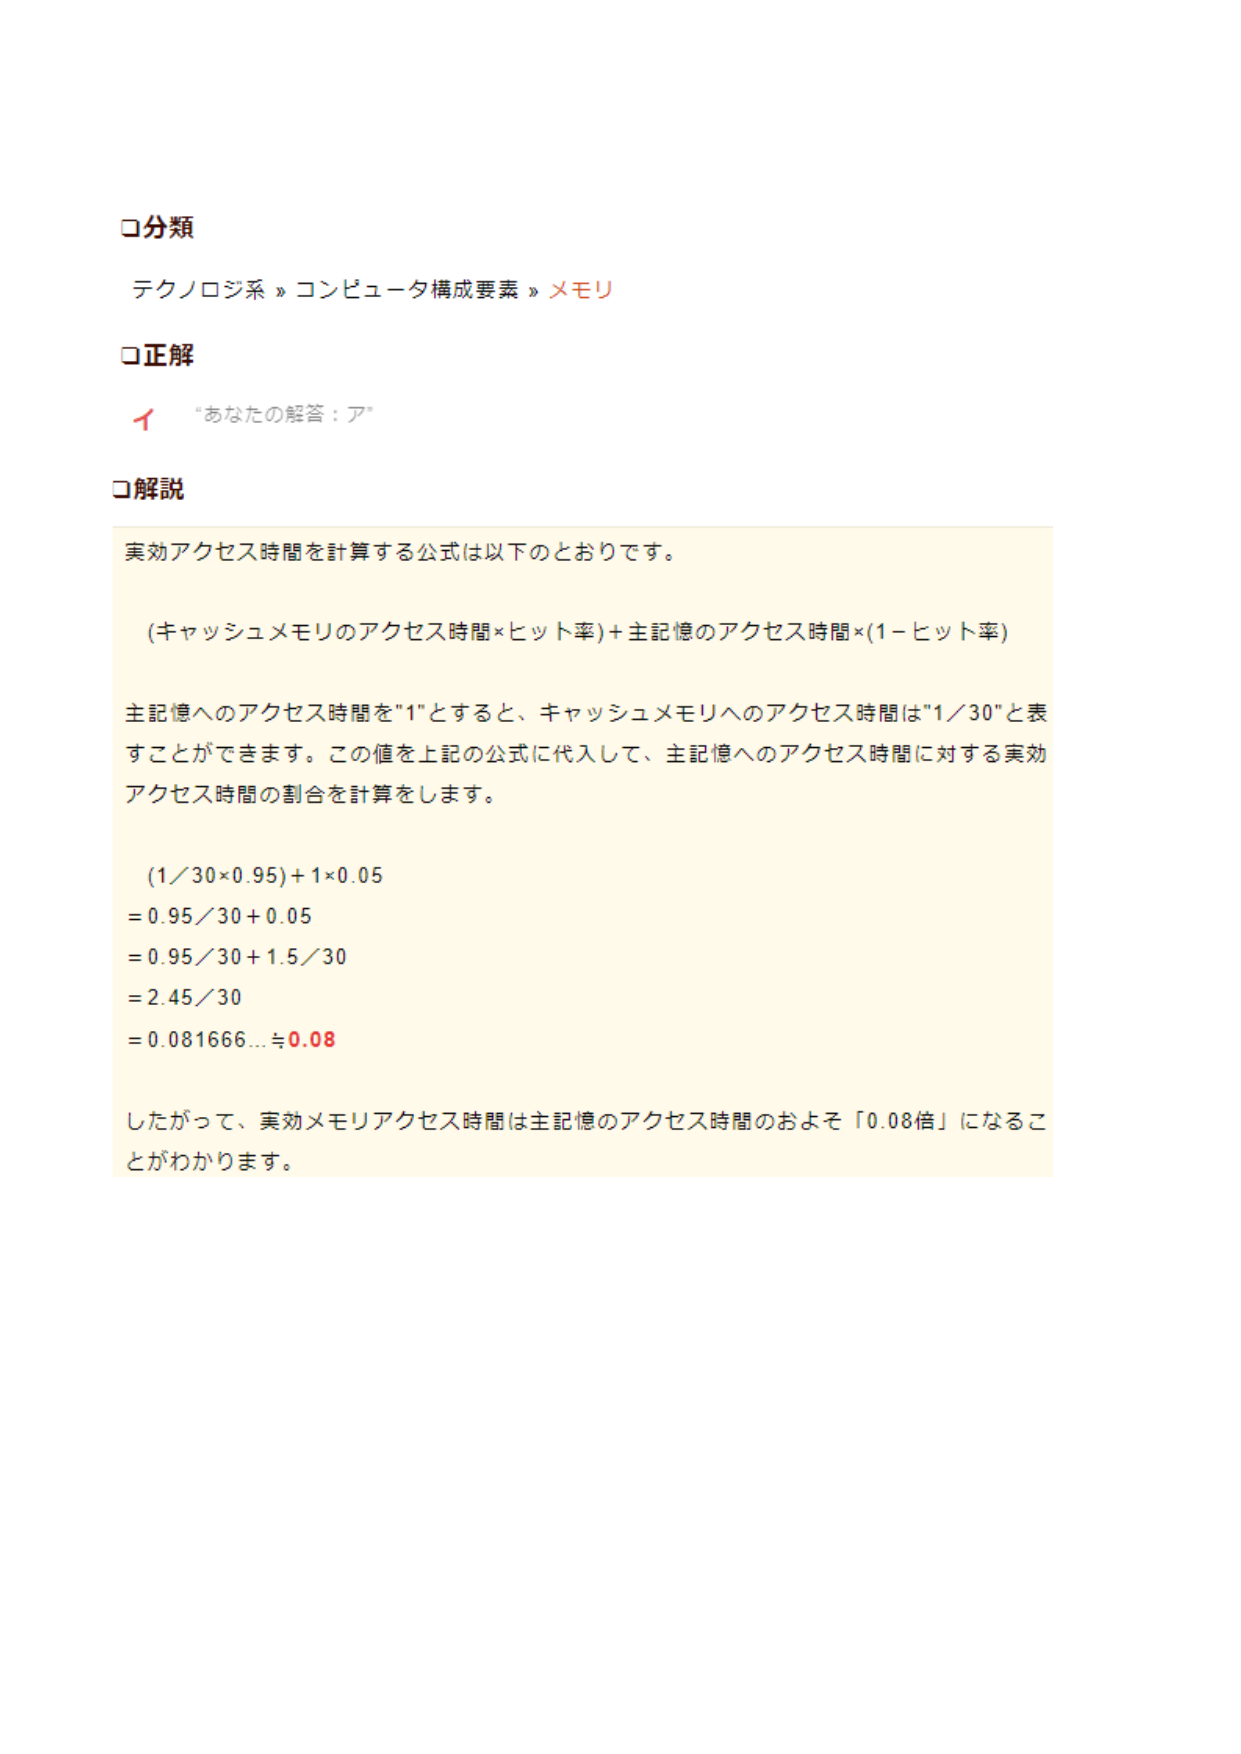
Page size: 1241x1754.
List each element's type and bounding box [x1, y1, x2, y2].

picture [112, 464, 1054, 1177]
picture [112, 202, 699, 445]
